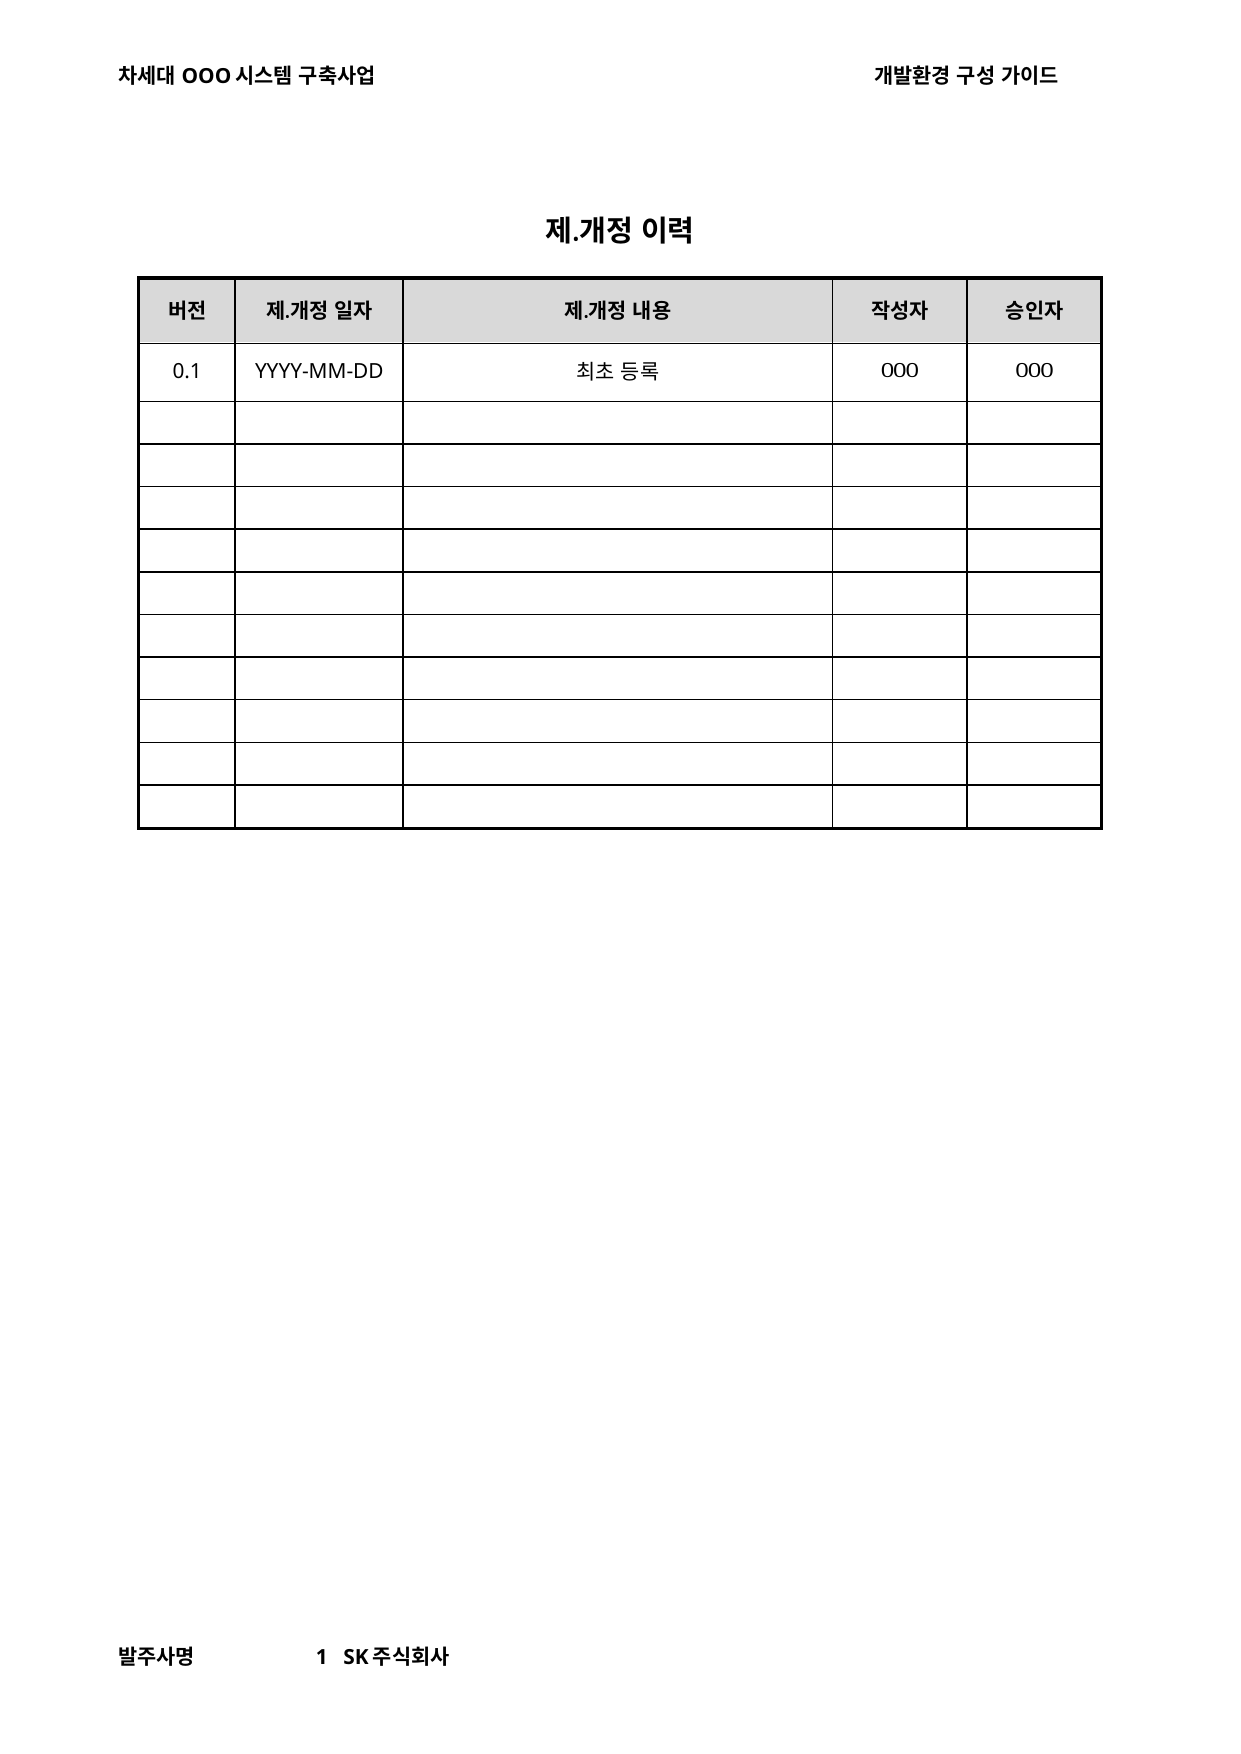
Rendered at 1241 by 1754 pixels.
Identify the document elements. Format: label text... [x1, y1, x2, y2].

table_cell [404, 402, 832, 443]
table_cell [236, 402, 402, 443]
table_cell [236, 743, 402, 784]
table_cell [833, 786, 966, 827]
table_cell 최초 등록 [404, 344, 832, 401]
table_cell [236, 615, 402, 656]
table_cell [968, 402, 1100, 443]
table_cell [236, 573, 402, 613]
table_cell [404, 658, 832, 699]
table_cell [833, 615, 966, 656]
table_cell [140, 786, 234, 827]
table_cell [140, 658, 234, 699]
table_cell [236, 786, 402, 827]
table_header 제.개정 일자 [236, 280, 402, 342]
table_cell [968, 700, 1100, 741]
table_cell [236, 530, 402, 571]
table_cell [833, 700, 966, 741]
table_cell [404, 573, 832, 613]
table_cell [833, 445, 966, 486]
table_cell [140, 402, 234, 443]
table_cell [968, 573, 1100, 613]
table_header 버전 [140, 280, 234, 342]
table_cell [236, 487, 402, 528]
table_cell [140, 530, 234, 571]
table_cell [968, 487, 1100, 528]
table_cell [140, 487, 234, 528]
table_cell [833, 402, 966, 443]
table_cell YYYY-MM-DD [236, 344, 402, 401]
table_cell [236, 700, 402, 741]
table_header 제.개정 내용 [404, 280, 832, 342]
text 제.개정 이력 [118, 207, 1122, 249]
table_cell [140, 445, 234, 486]
table_cell [404, 487, 832, 528]
table_cell [968, 615, 1100, 656]
table_cell [404, 445, 832, 486]
table_cell OOO [968, 344, 1100, 401]
table_cell [833, 530, 966, 571]
table_cell [968, 743, 1100, 784]
table_cell [968, 658, 1100, 699]
table_cell [968, 786, 1100, 827]
table_cell [140, 700, 234, 741]
table_cell OOO [833, 344, 966, 401]
table_cell [140, 743, 234, 784]
table_cell [404, 700, 832, 741]
table_cell [404, 786, 832, 827]
table_cell [968, 530, 1100, 571]
table_cell 0.1 [140, 344, 234, 401]
table_cell [140, 573, 234, 613]
table_cell [404, 530, 832, 571]
table_header 작성자 [833, 280, 966, 342]
table_cell [404, 743, 832, 784]
table_cell [404, 615, 832, 656]
table_cell [236, 658, 402, 699]
table_cell [140, 615, 234, 656]
table_cell [833, 487, 966, 528]
table_cell [833, 743, 966, 784]
table_cell [833, 573, 966, 613]
table_cell [968, 445, 1100, 486]
table_header 승인자 [968, 280, 1100, 342]
table_cell [833, 658, 966, 699]
table_cell [236, 445, 402, 486]
